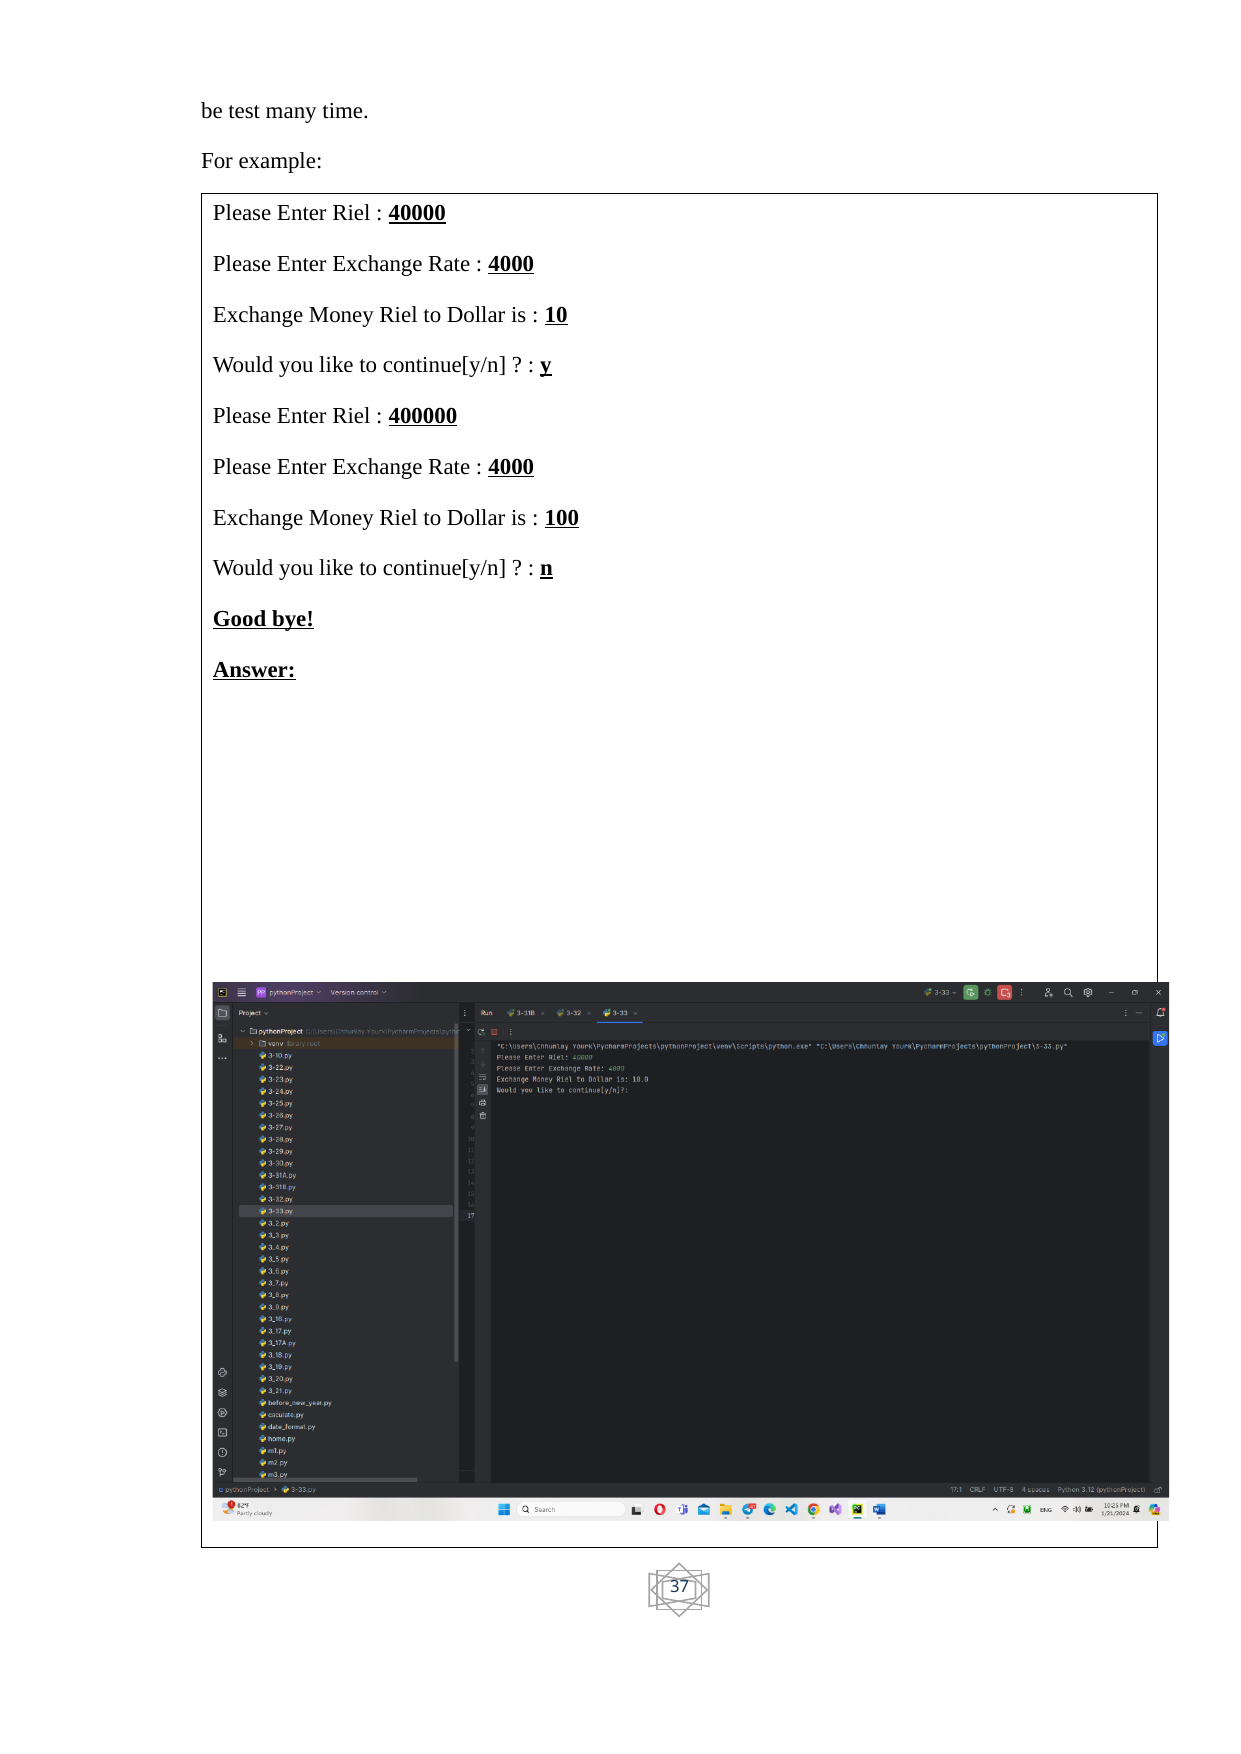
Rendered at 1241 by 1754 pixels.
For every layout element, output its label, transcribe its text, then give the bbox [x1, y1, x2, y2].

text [201, 91, 1157, 129]
text For example: [201, 142, 1157, 179]
picture [212, 982, 1170, 1521]
table_header Please Enter Riel : 40000 Please Enter Exchange Rate : 4000 Exchange Money Riel to Dollar is : 10 Would you like to continue[y/n] ? : y Please Enter Riel : 400000 Please Enter Exchange Rate : 4000 Exchange Money Riel to Dollar is : 100 Would you like to continue[y/n] ? : n Good bye! Answer: [202, 194, 1157, 1547]
